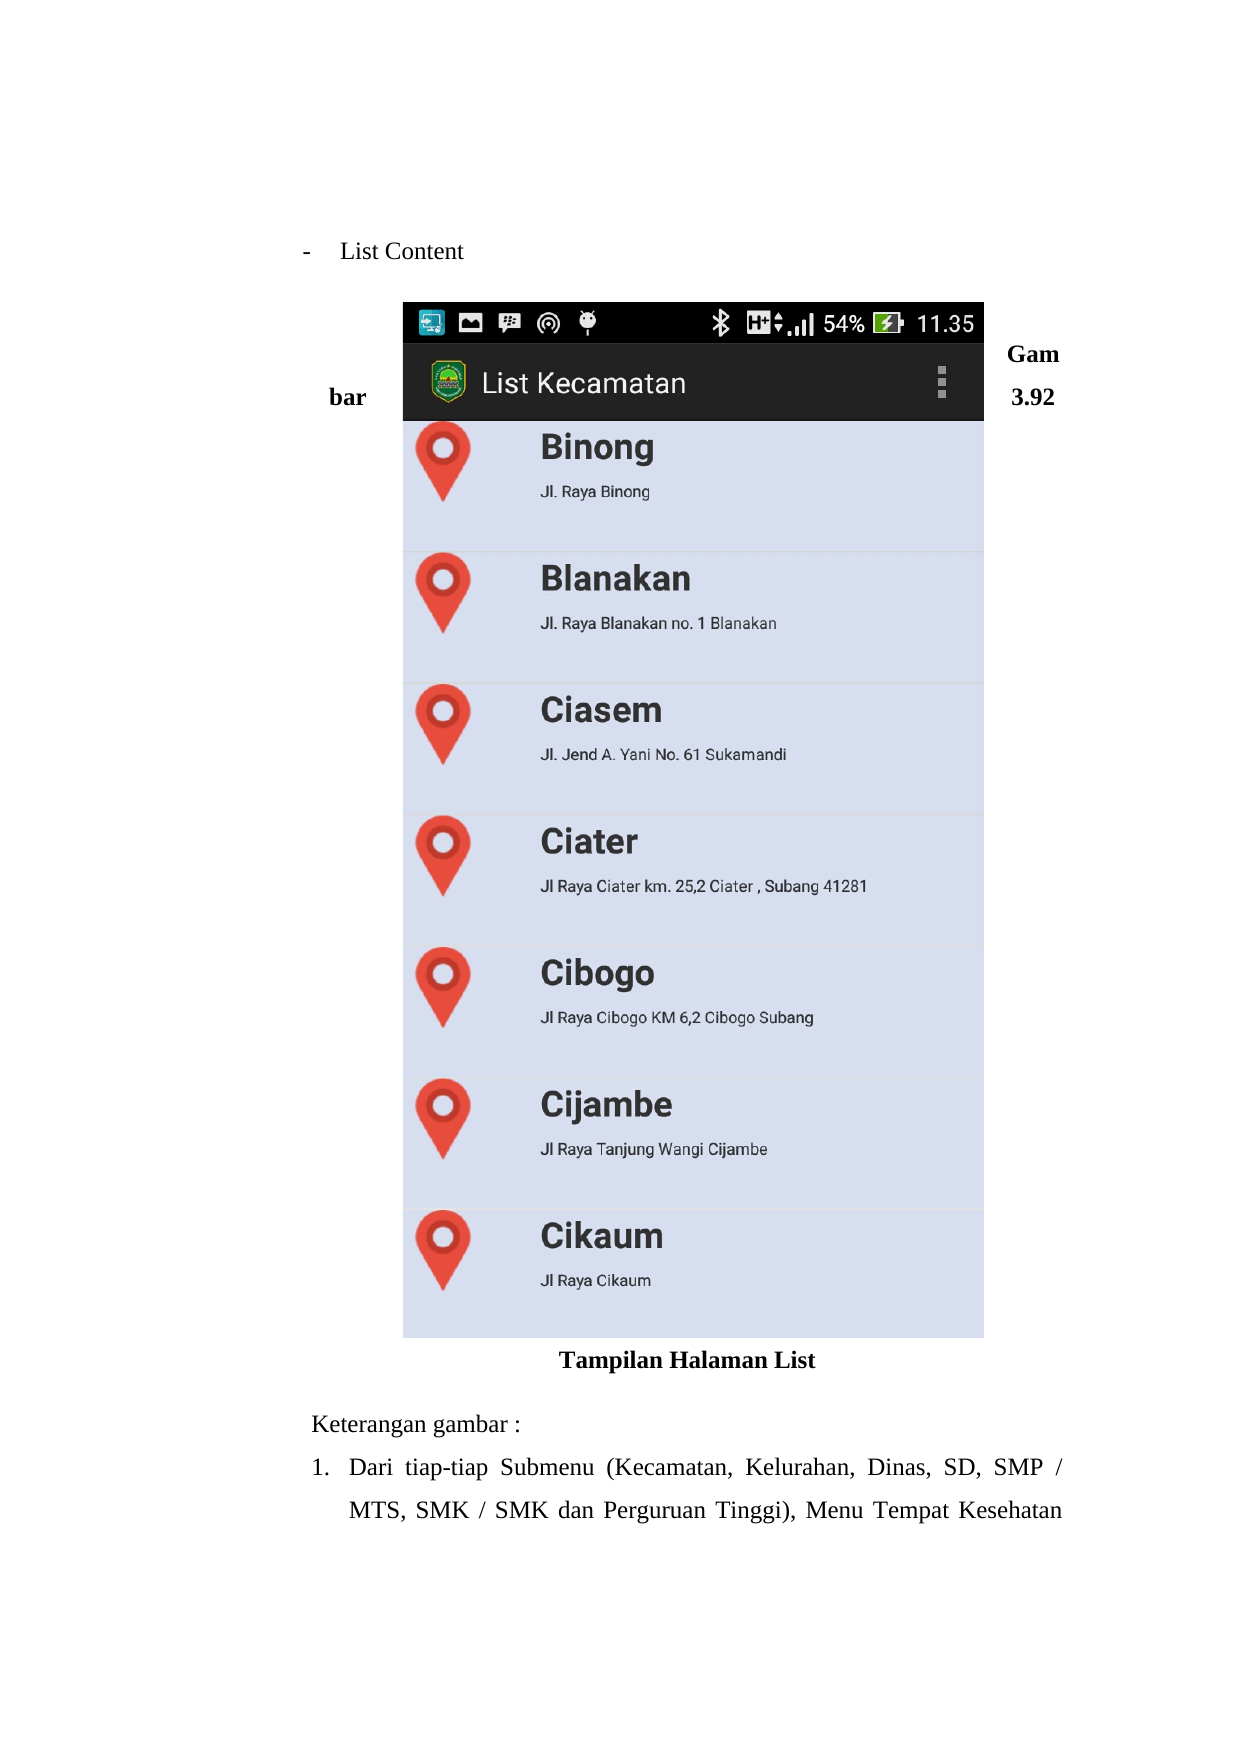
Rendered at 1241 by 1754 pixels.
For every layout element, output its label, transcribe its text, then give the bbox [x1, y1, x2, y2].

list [311, 1452, 1063, 1524]
list List Content [302, 236, 1063, 265]
list Keterangan gambar : [311, 1409, 1063, 1438]
picture [402, 302, 983, 1337]
